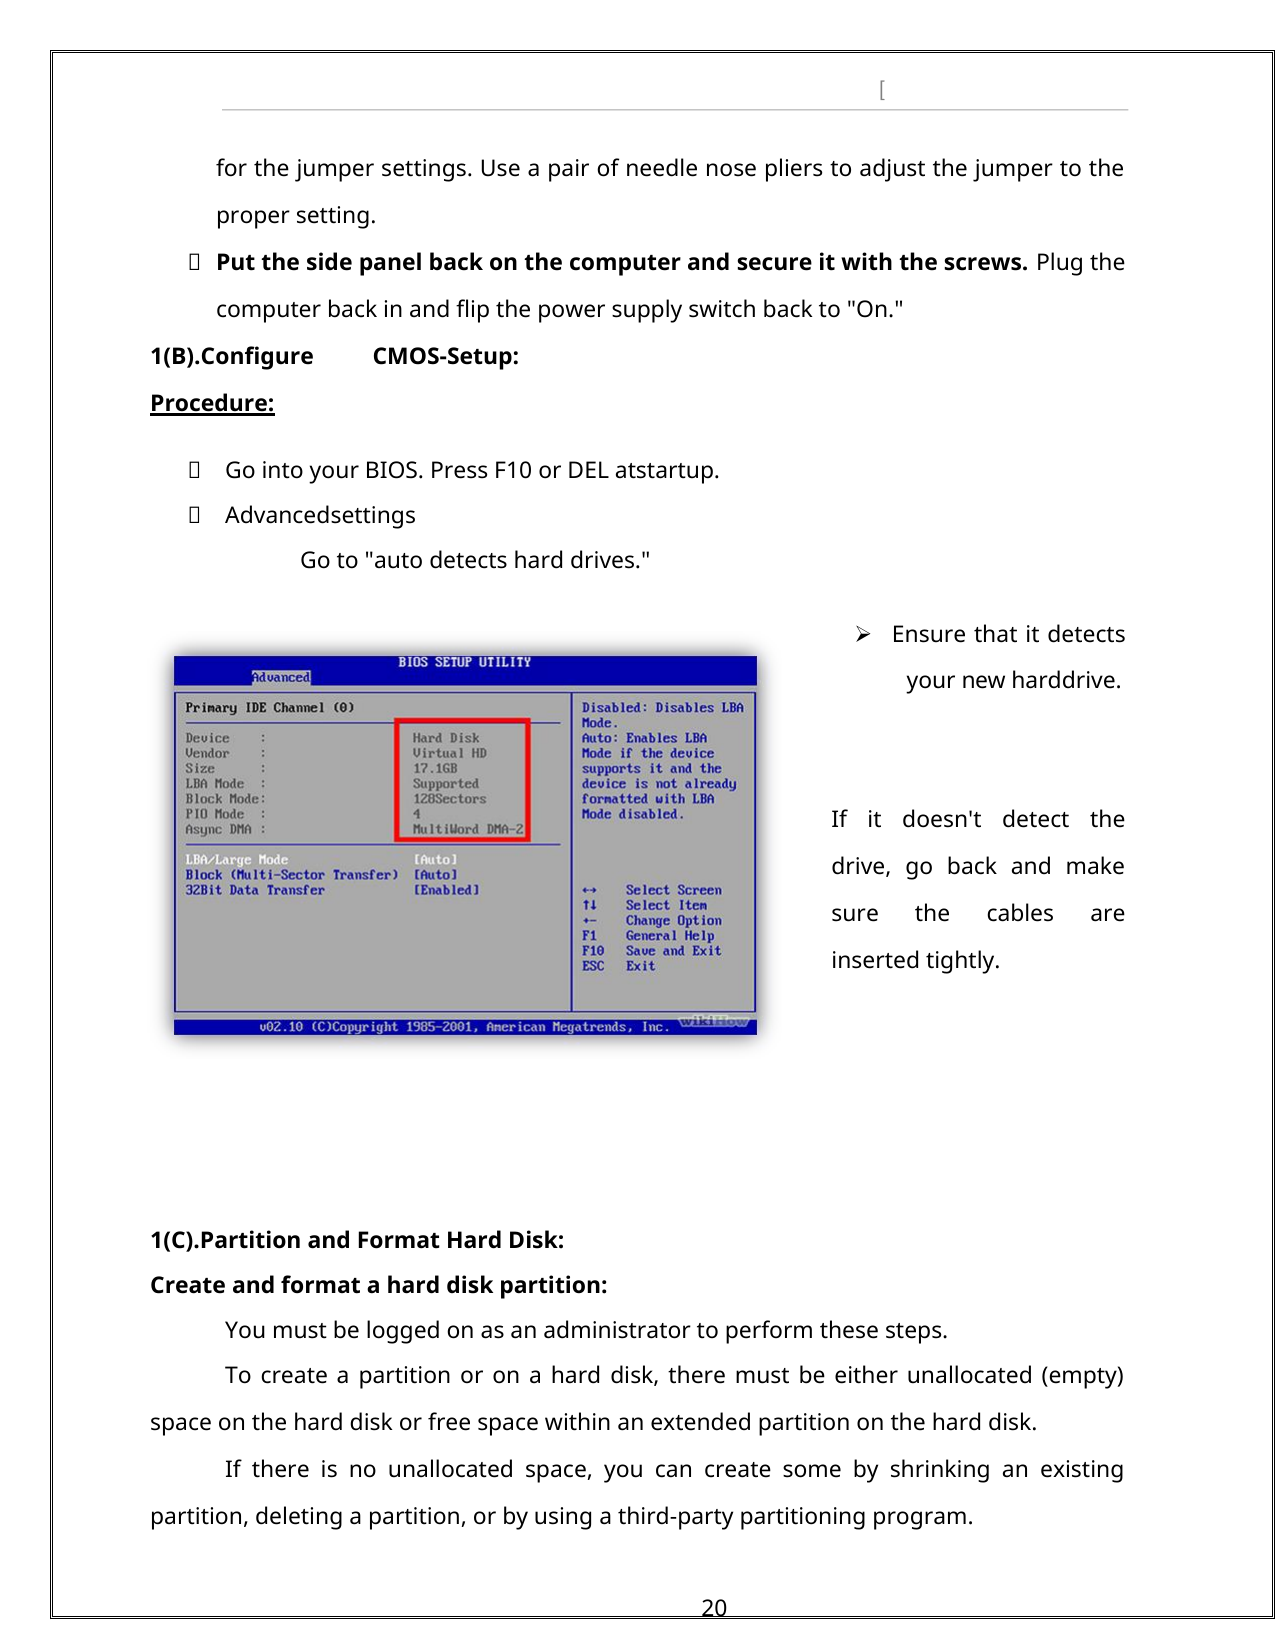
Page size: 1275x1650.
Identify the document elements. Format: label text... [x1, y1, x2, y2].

list Go into your BIOS. Press F10 or DEL atstartup. [187, 454, 782, 485]
text If it doesn't detect the drive, go back and make sure the cables are inserted tightly. [831, 803, 1126, 975]
list Put the side panel back on the computer and secure it with the screws. Plug the computer back in and flip the power supply switch back to "On." [187, 246, 1125, 324]
text Create and format a hard disk partition: [150, 1269, 1272, 1300]
text If there is no unallocated space, you can create some by shrinking an existing partition, deleting a partition, or by using a third-party partitioning program. [150, 1453, 1125, 1531]
text Go to "auto detects hard drives." [300, 544, 782, 576]
text for the jumper settings. Use a pair of needle nose pliers to adjust the jumper to the proper setting. [216, 152, 1125, 230]
text You must be logged on as an administrator to perform these steps. [225, 1314, 1272, 1345]
subtitle 1(B).Configure CMOS-Setup: Procedure: [150, 340, 519, 418]
text To create a partition or on a hard disk, there must be either unallocated (empty) space on the hard disk or free space within an extended partition on the hard disk. [150, 1359, 1125, 1437]
list Ensure that it detects your new harddrive. [854, 618, 1126, 696]
subtitle 1(C).Partition and Format Hard Disk: [150, 1224, 1272, 1255]
picture [147, 631, 783, 1059]
list Advancedsettings [187, 499, 782, 531]
